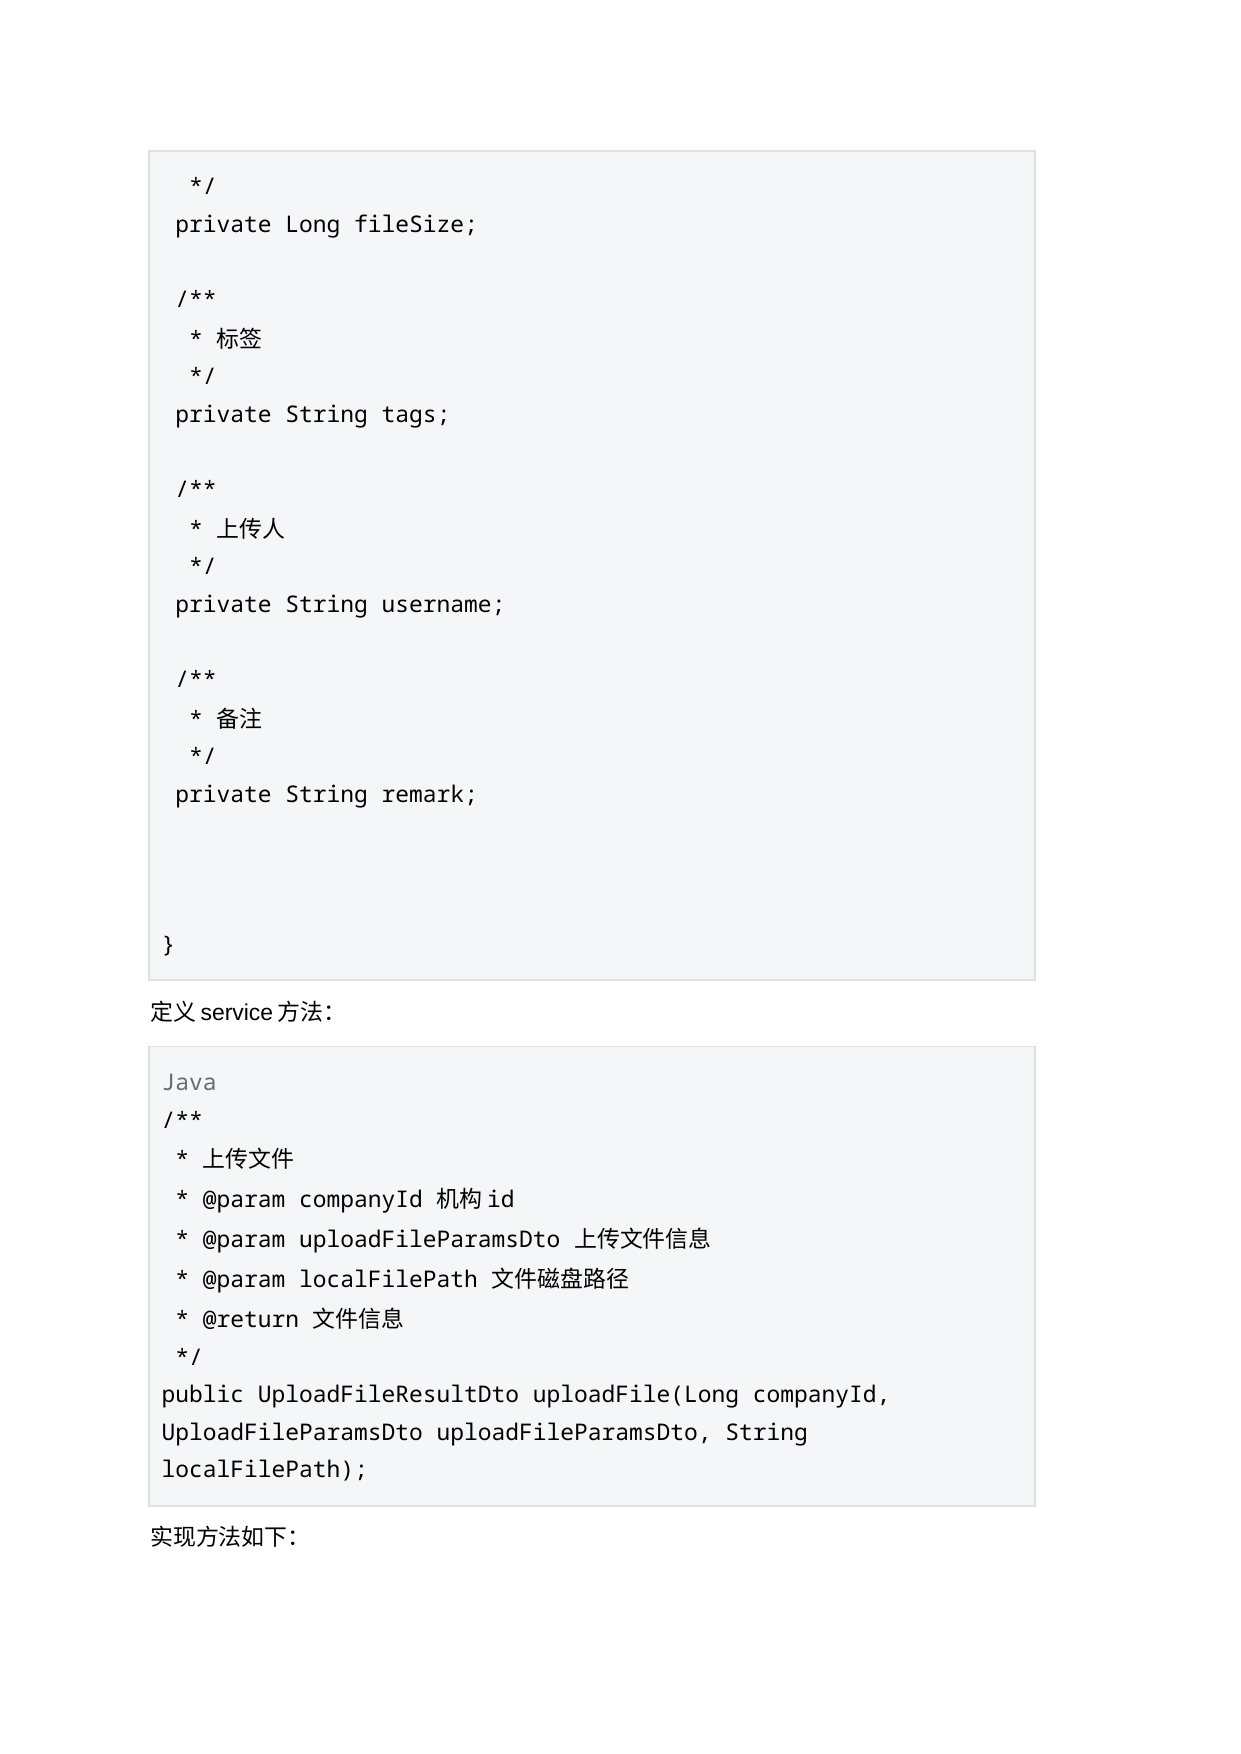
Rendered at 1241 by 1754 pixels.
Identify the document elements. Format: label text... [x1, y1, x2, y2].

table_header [150, 152, 1034, 979]
text 定义service方法： [150, 993, 1090, 1027]
text 实现方法如下： [150, 1519, 1090, 1552]
table_header Java /** * 上传文件 * @param companyId 机构id * @param uploadFileParamsDto 上传文件信息 * @param localFilePath 文件磁盘路径 * @return 文件信息 */ public UploadFileResultDto uploadFile(Long companyId, UploadFileParamsDto uploadFileParamsDto, String localFilePath); [150, 1047, 1034, 1505]
